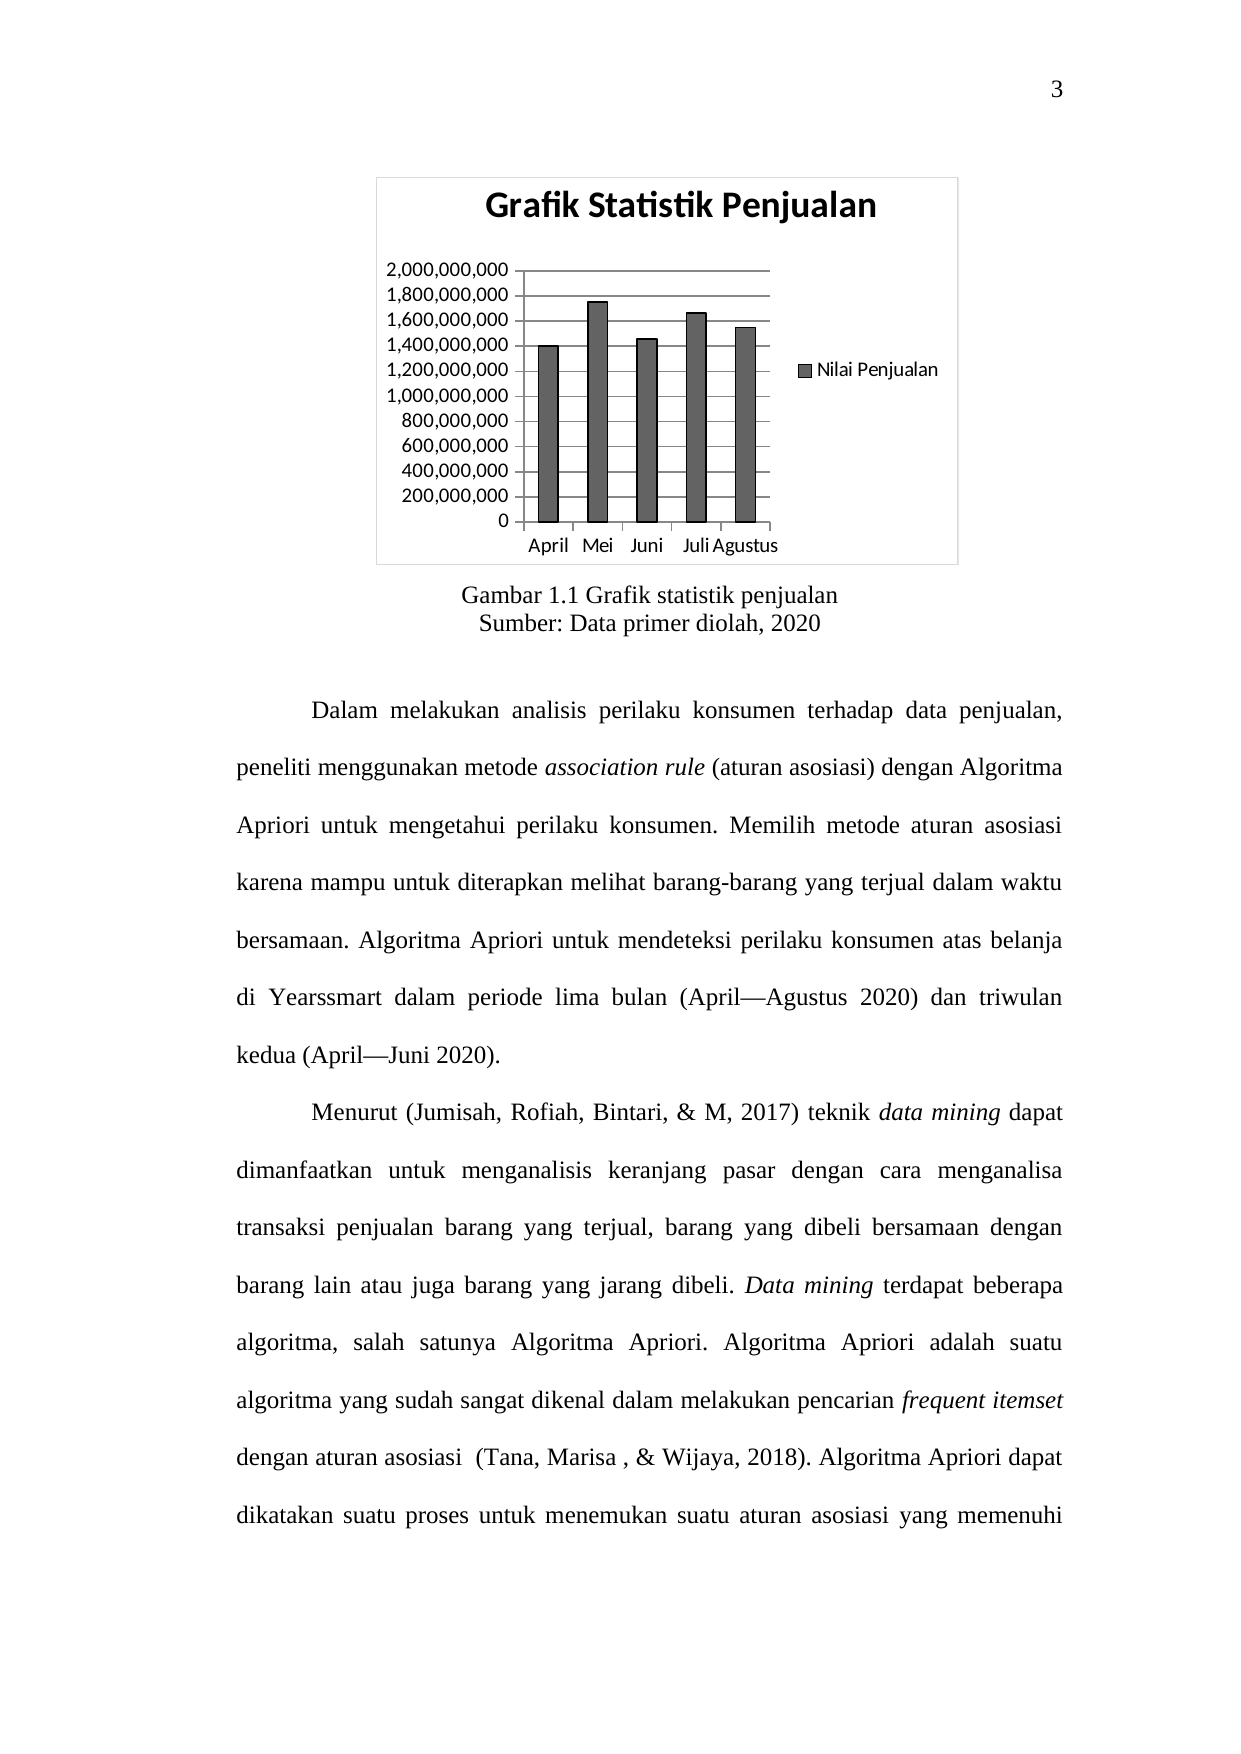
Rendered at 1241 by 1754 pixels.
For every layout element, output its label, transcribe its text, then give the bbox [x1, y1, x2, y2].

text Dalam melakukan analisis perilaku konsumen terhadap data penjualan, peneliti menggunakan metode association rule (aturan asosiasi) dengan Algoritma Apriori untuk mengetahui perilaku konsumen. Memilih metode aturan asosiasi karena mampu untuk diterapkan melihat barang-barang yang terjual dalam waktu bersamaan. Algoritma Apriori untuk mendeteksi perilaku konsumen atas belanja di Yearssmart dalam periode lima bulan (April—Agustus 2020) dan triwulan kedua (April—Juni 2020). [236, 695, 1063, 1068]
text Gambar 1.1 Grafik statistik penjualan [236, 580, 1063, 608]
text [236, 1097, 1063, 1528]
text Sumber: Data primer diolah, 2020 [236, 608, 1063, 637]
